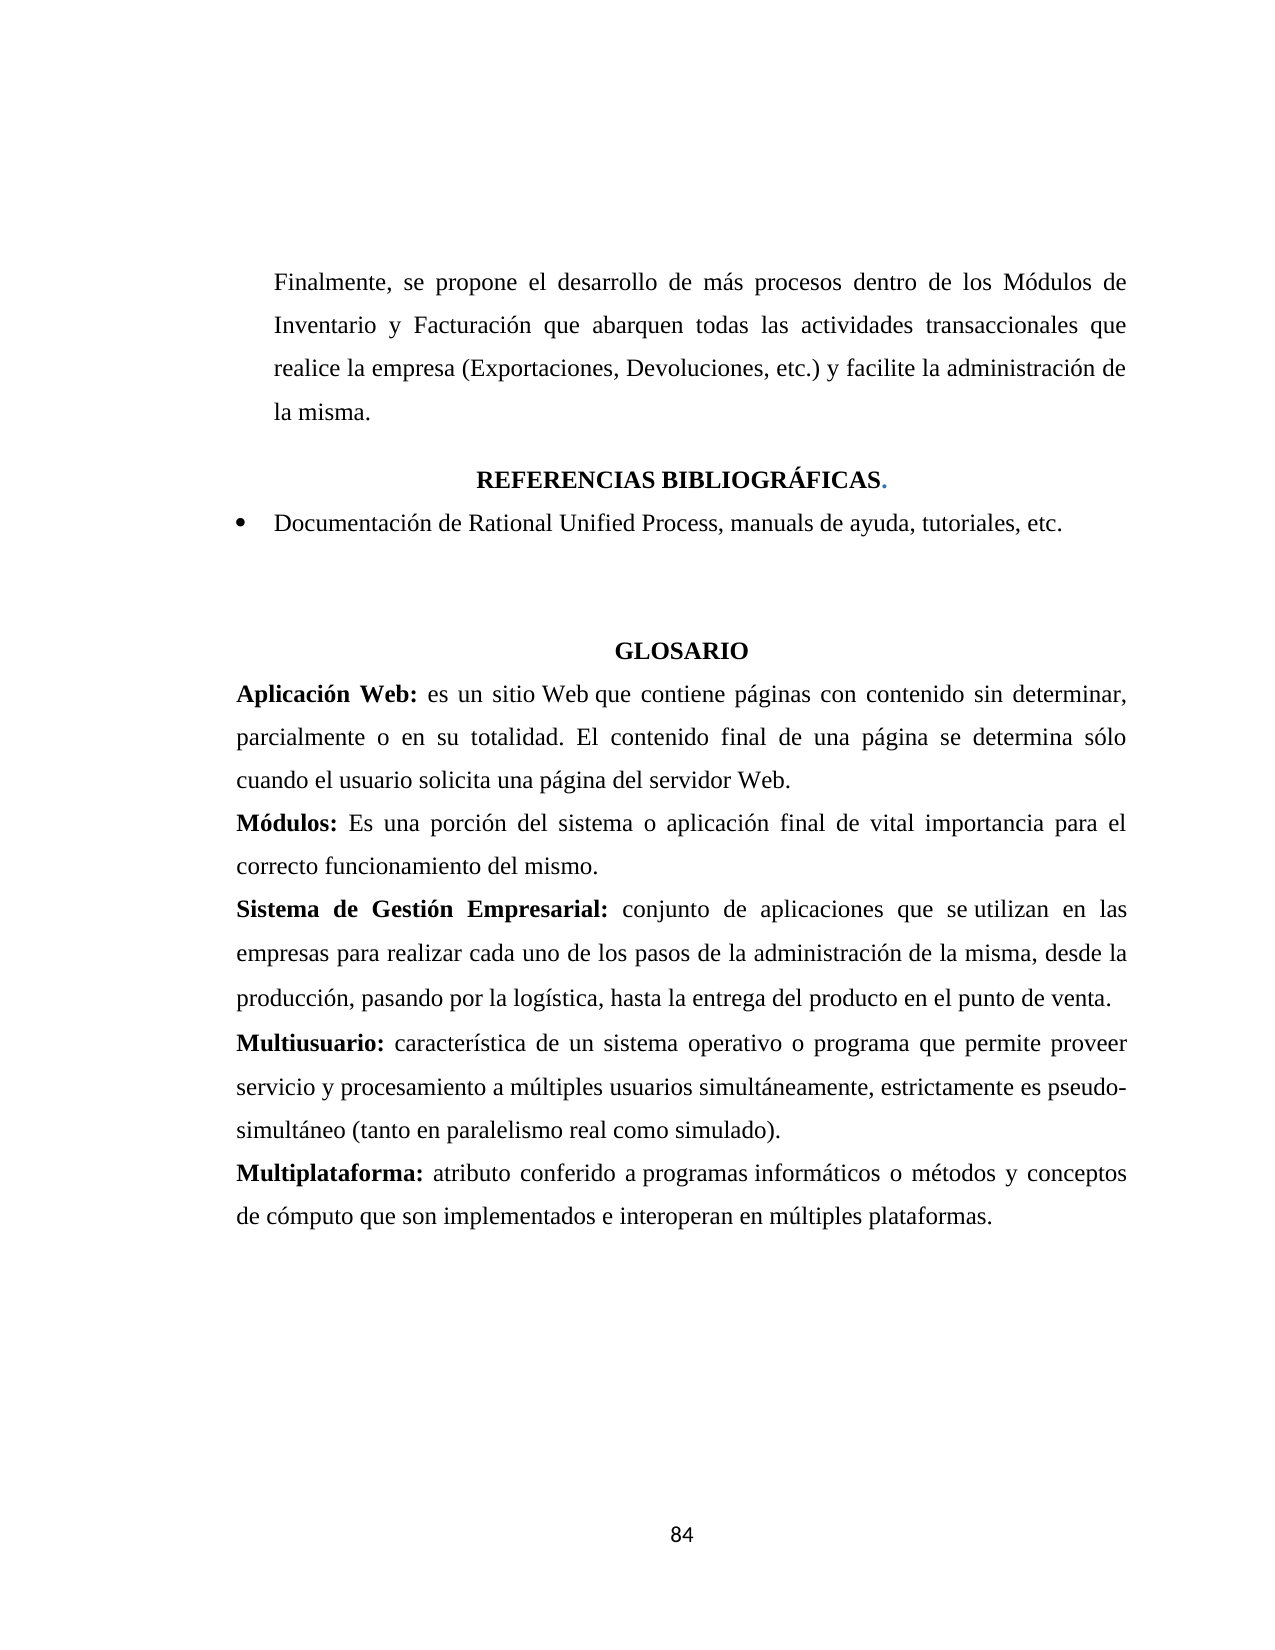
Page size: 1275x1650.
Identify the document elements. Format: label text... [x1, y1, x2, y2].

text Sistema de Gestión Empresarial: conjunto de aplicaciones que se utilizan en las empresas para realizar cada uno de los pasos de la administración de la misma, desde la producción, pasando por la logística, hasta la entrega del producto en el punto de venta. [236, 894, 1127, 1013]
subtitle REFERENCIAS BIBLIOGRÁFICAS. [236, 465, 1127, 493]
text Finalmente, se propone el desarrollo de más procesos dentro de los Módulos de Inventario y Facturación que abarquen todas las actividades transaccionales que realice la empresa (Exportaciones, Devoluciones, etc.) y facilite la administración de la misma. [274, 267, 1127, 425]
text Multiusuario: característica de un sistema operativo o programa que permite proveer servicio y procesamiento a múltiples usuarios simultáneamente, estrictamente es pseudo-simultáneo (tanto en paralelismo real como simulado). [236, 1028, 1127, 1143]
subtitle GLOSARIO [236, 636, 1127, 664]
list Documentación de Rational Unified Process, manuals de ayuda, tutoriales, etc. [236, 508, 1127, 537]
text Multiplataforma: atributo conferido a programas informáticos o métodos y conceptos de cómputo que son implementados e interoperan en múltiples plataformas. [236, 1158, 1127, 1230]
text Aplicación Web: es un sitio Web que contiene páginas con contenido sin determinar, parcialmente o en su totalidad. El contenido final de una página se determina sólo cuando el usuario solicita una página del servidor Web. [236, 679, 1127, 794]
text Módulos: Es una porción del sistema o aplicación final de vital importancia para el correcto funcionamiento del mismo. [236, 808, 1127, 880]
